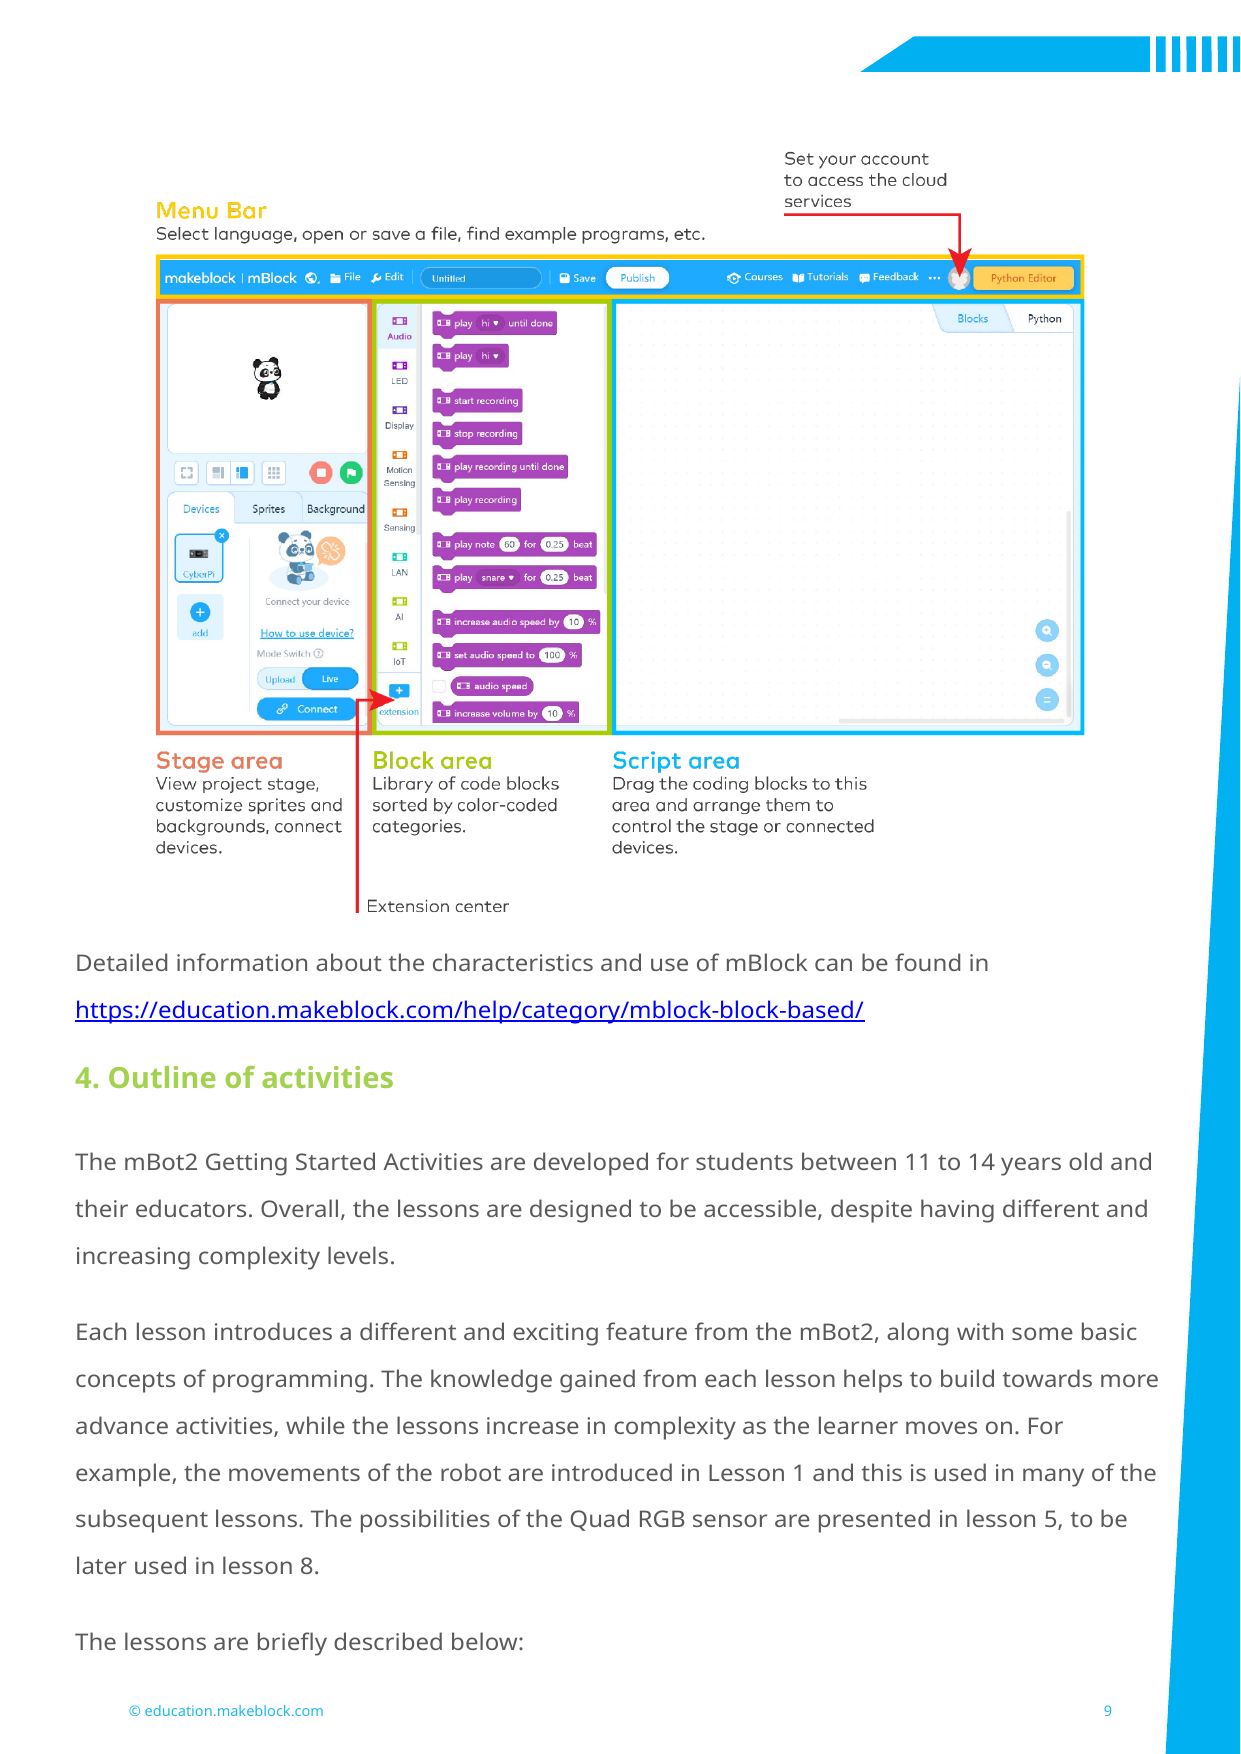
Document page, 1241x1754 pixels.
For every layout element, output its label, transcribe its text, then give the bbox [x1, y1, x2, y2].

text Detailed information about the characteristics and use of mBlock can be found in https://education.makeblock.com/help/category/mblock-block-based/ [75, 947, 1165, 1025]
text 4. Outline of activities [75, 1057, 1165, 1097]
text Each lesson introduces a different and exciting feature from the mBot2, along with some basic concepts of programming. The knowledge gained from each lesson helps to build towards more advance activities, while the lessons increase in complexity as the learner moves on. For example, the movements of the robot are introduced in Lesson 1 and this is used in many of the subsequent lessons. The possibilities of the Quad RGB sensor are presented in lesson 5, to be later used in lesson 8. [75, 1316, 1165, 1581]
text The mBot2 Getting Started Activities are developed for students between 11 to 14 years old and their educators. Overall, the lessons are designed to be accessible, despite having different and increasing complexity levels. [75, 1146, 1165, 1271]
text The lessons are briefly described below: [75, 1626, 1165, 1657]
picture [155, 150, 1085, 916]
picture [617, 304, 1080, 730]
